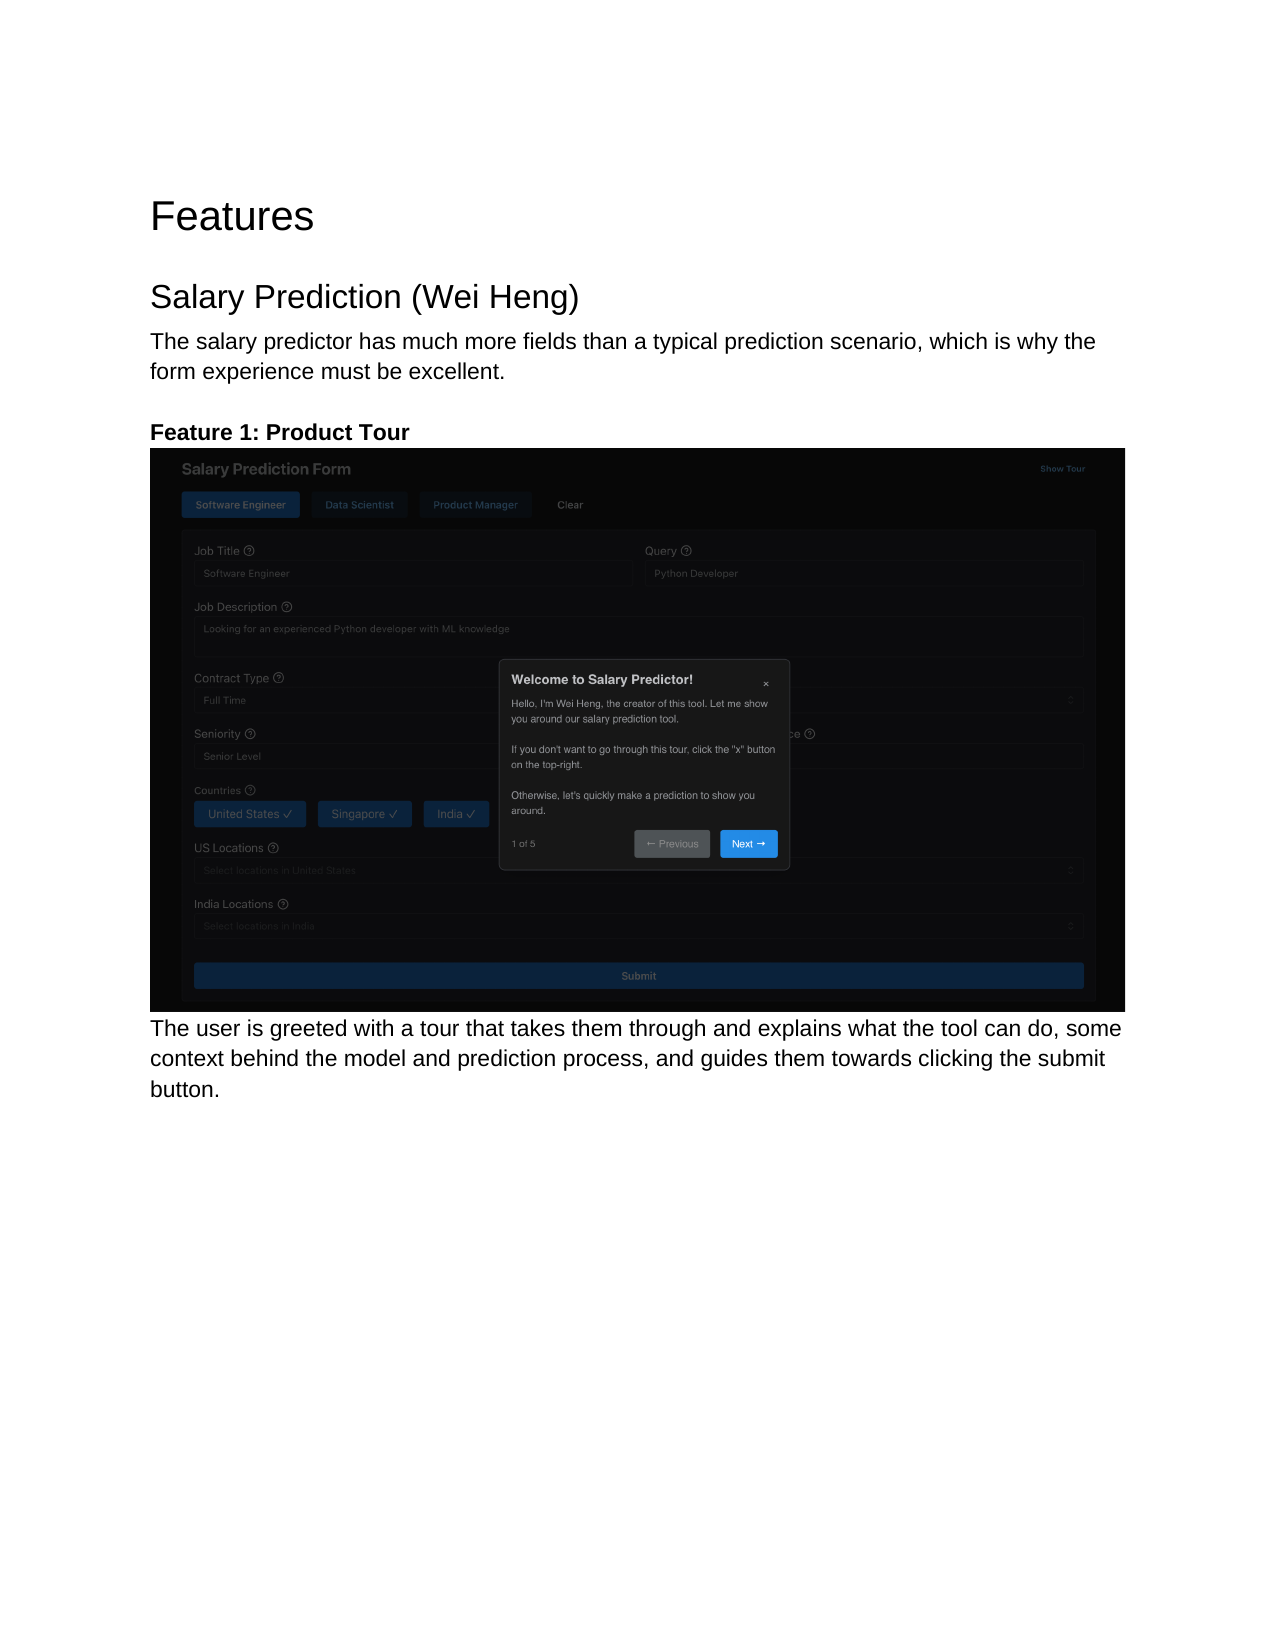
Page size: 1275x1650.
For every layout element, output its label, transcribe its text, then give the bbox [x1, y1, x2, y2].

subtitle Salary Prediction (Wei Heng) [150, 277, 1125, 316]
text The user is greeted with a tour that takes them through and explains what the tool can do, some context behind the model and prediction process, and guides them towards clicking the submit button. [150, 1015, 1125, 1102]
subtitle Features [150, 192, 1125, 239]
text The salary predictor has much more fields than a typical prediction scenario, which is why the form experience must be excellent. [150, 328, 1125, 384]
picture [150, 448, 1125, 1012]
text Feature 1: Product Tour [150, 419, 1125, 445]
